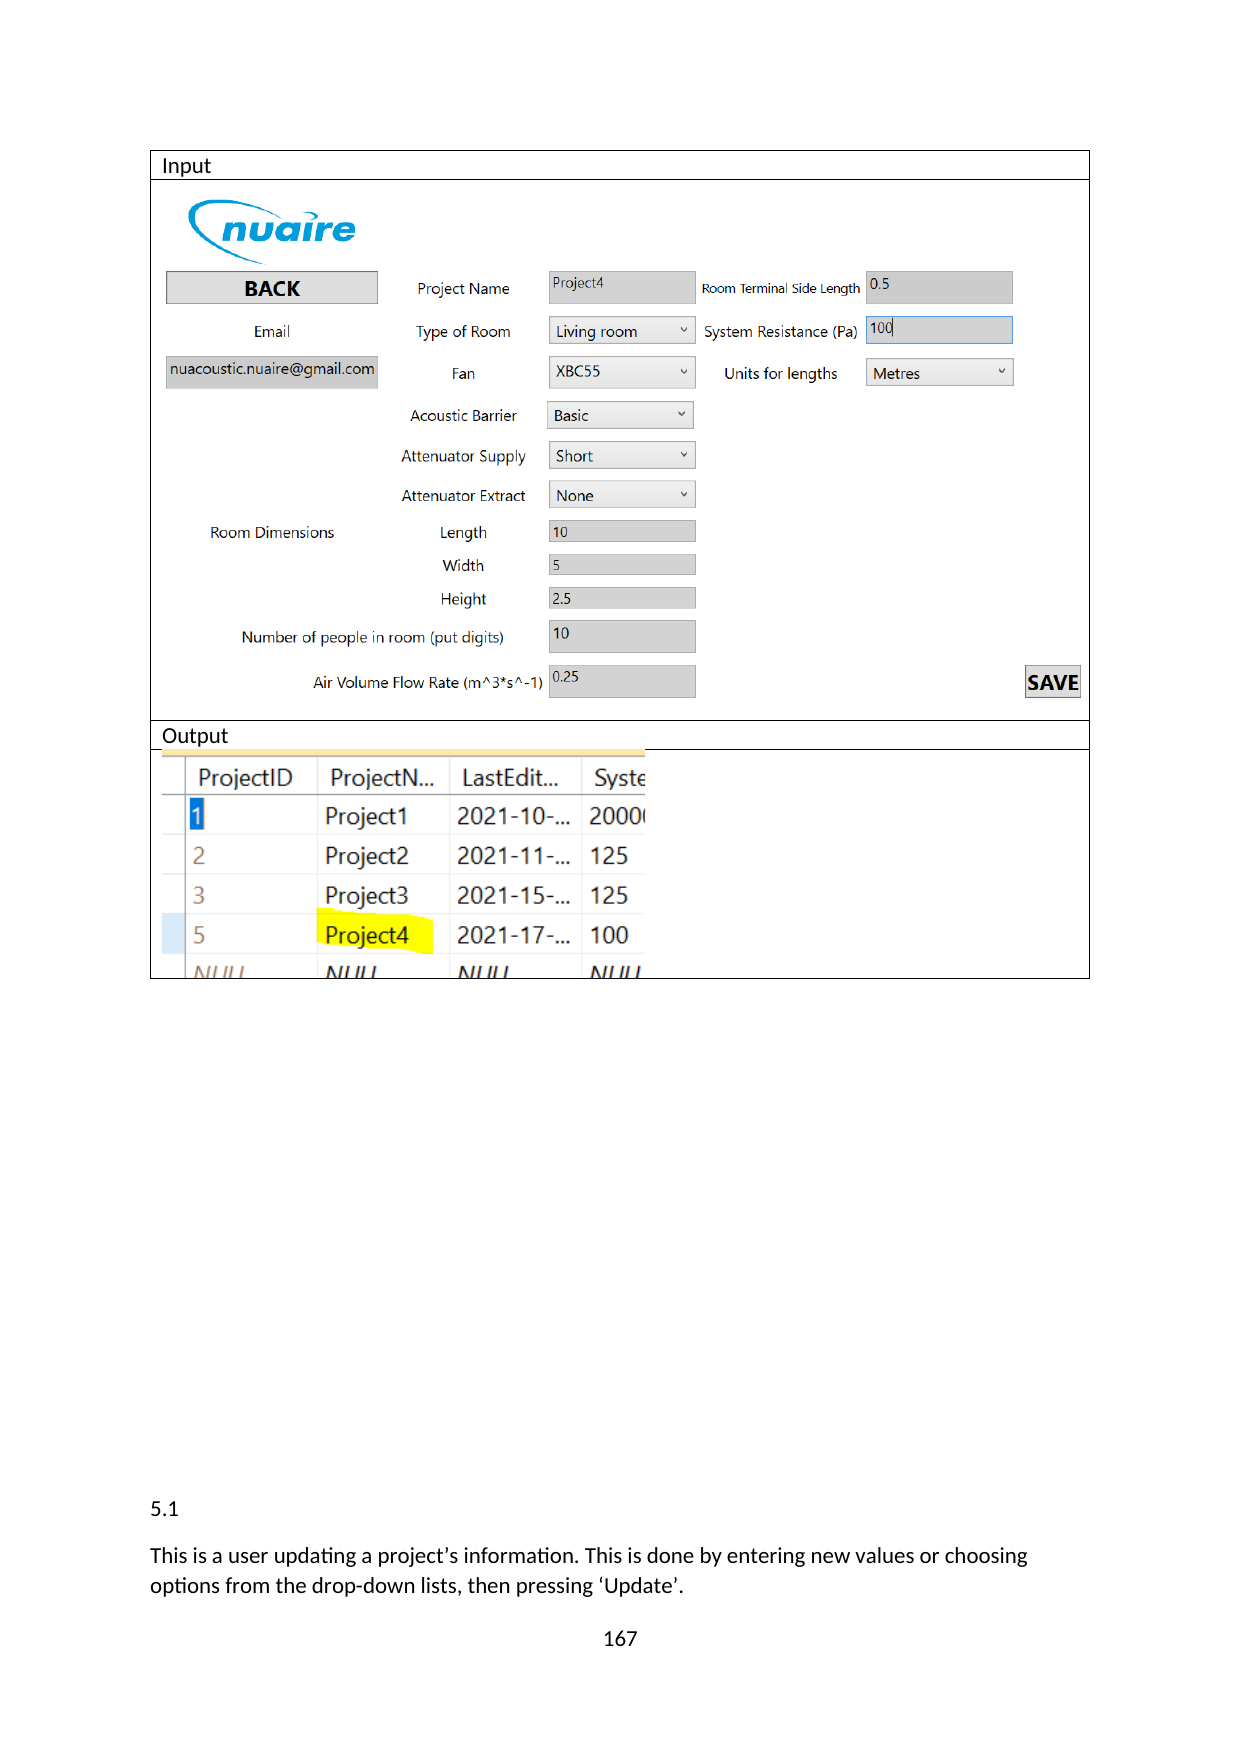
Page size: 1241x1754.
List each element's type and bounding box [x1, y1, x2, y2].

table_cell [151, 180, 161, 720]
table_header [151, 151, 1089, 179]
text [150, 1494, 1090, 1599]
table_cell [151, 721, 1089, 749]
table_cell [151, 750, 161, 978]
picture [161, 180, 1088, 720]
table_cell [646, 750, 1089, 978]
picture [161, 749, 646, 978]
